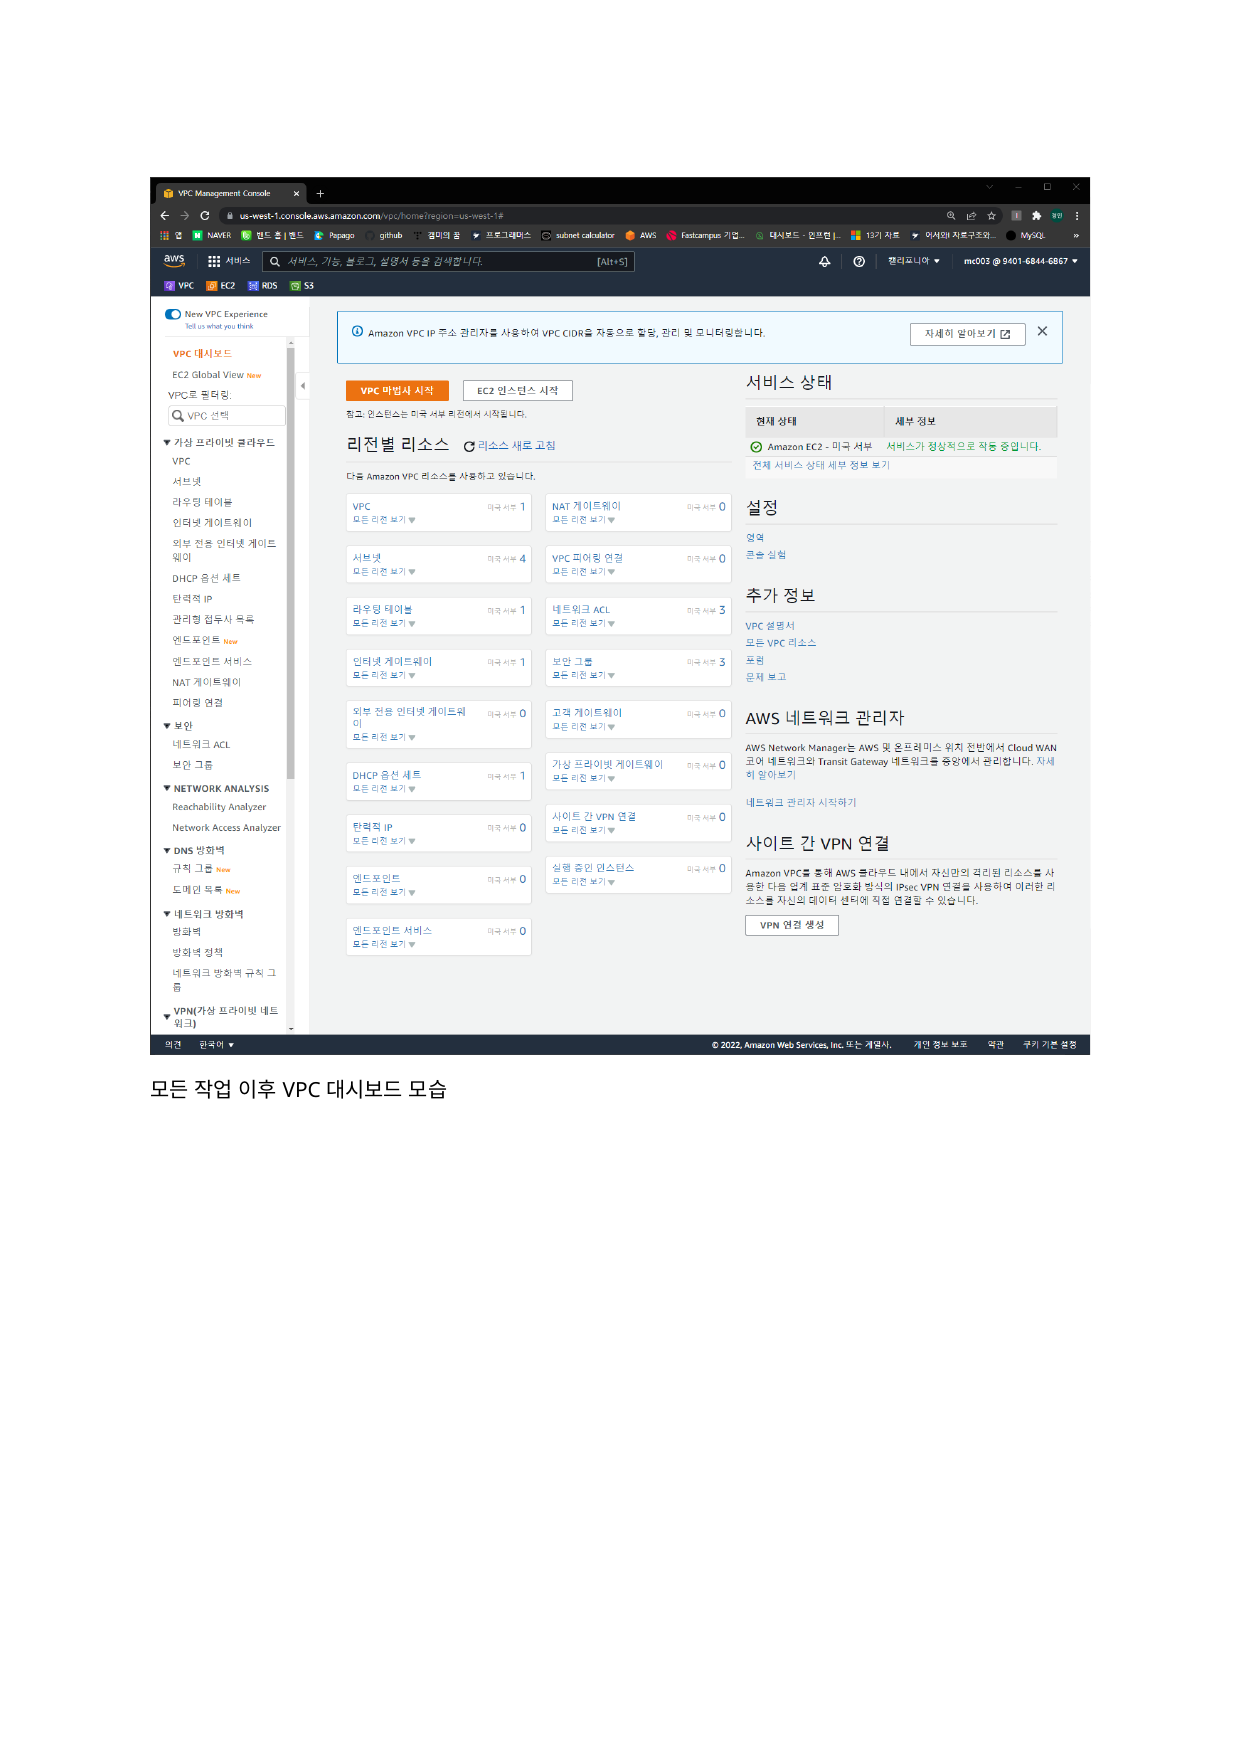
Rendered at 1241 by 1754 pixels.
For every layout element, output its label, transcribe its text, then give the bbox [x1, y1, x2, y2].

text 모든 작업 이후 VPC 대시보드 모습 [150, 1073, 1090, 1104]
picture [150, 177, 1091, 1055]
